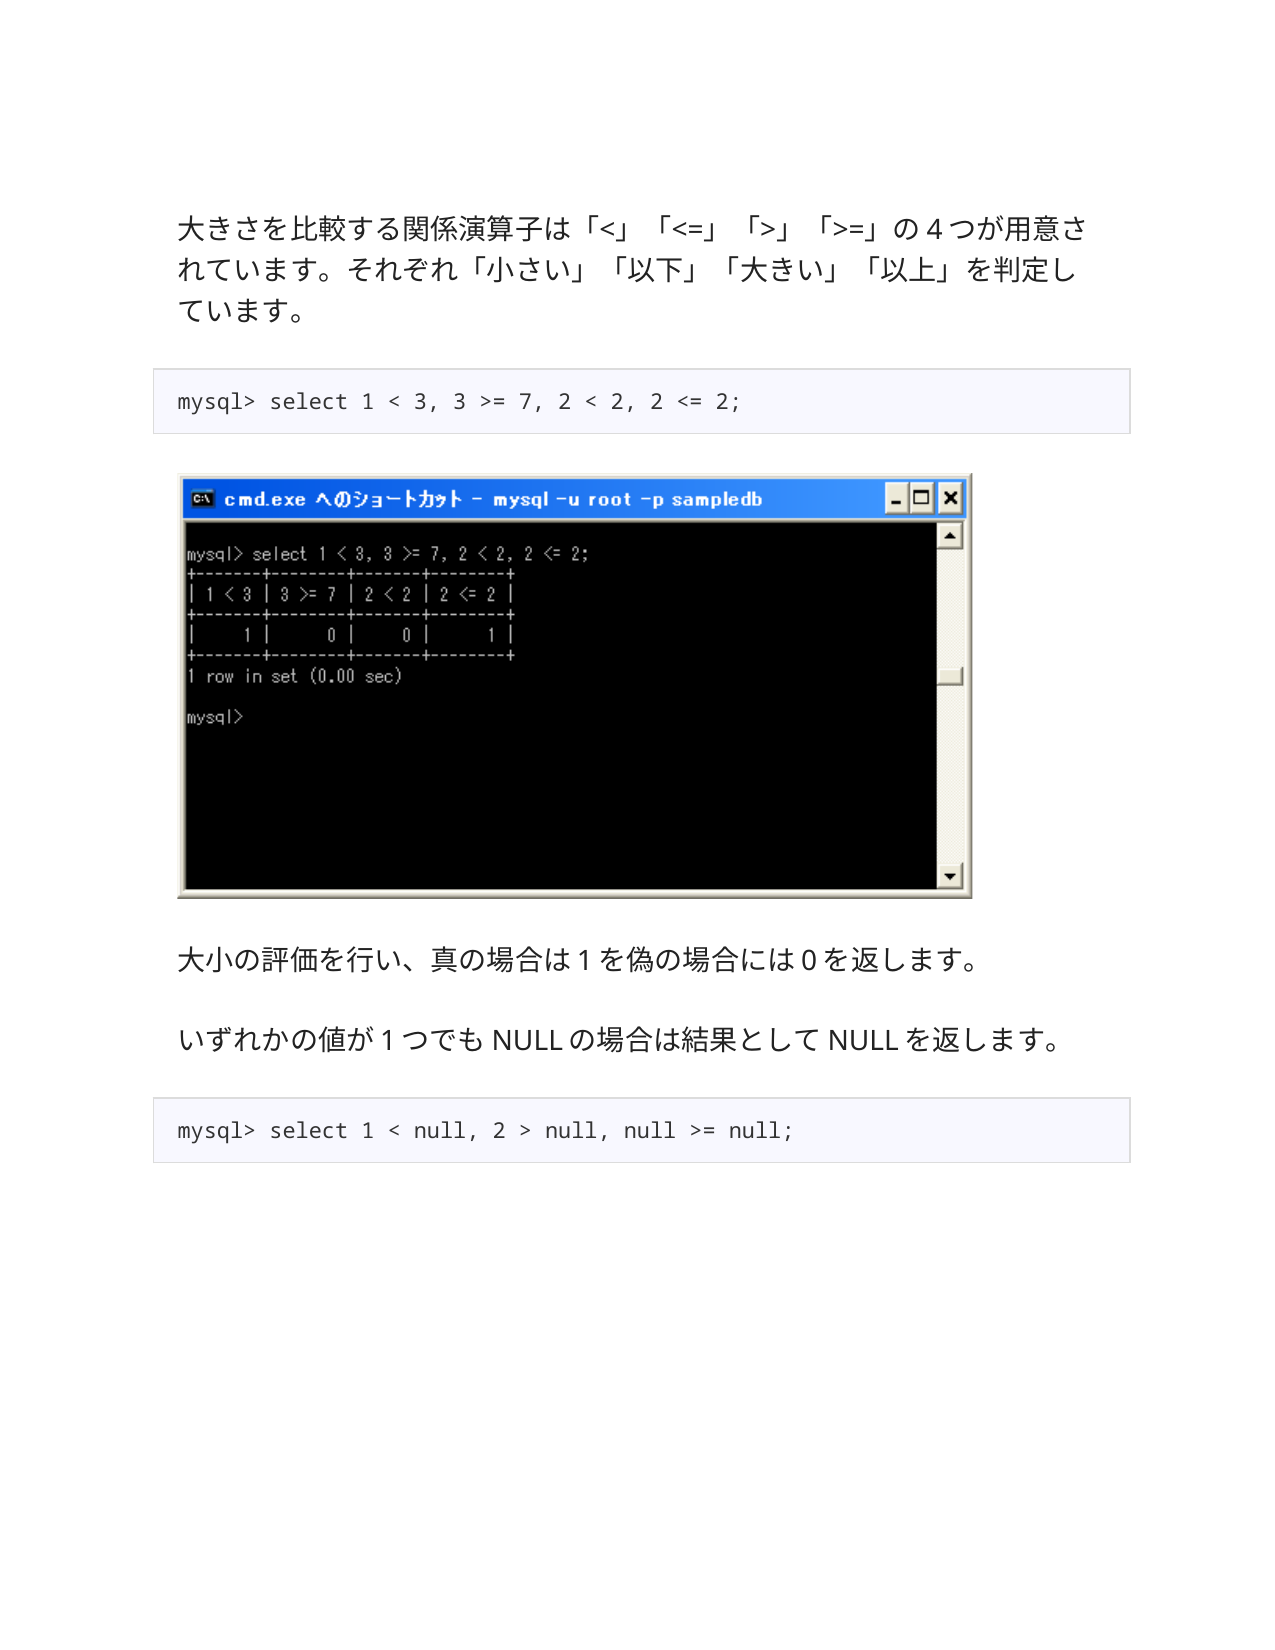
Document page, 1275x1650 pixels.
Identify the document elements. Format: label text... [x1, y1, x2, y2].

text 大きさを比較する関係演算子は「<」「<=」「>」「>=」の4つが用意されています。それぞれ「小さい」「以下」「大きい」「以上」を判定しています。 [177, 207, 1098, 329]
picture [177, 473, 973, 899]
text mysql> select 1 < null, 2 > null, null >= null; [154, 1099, 1129, 1162]
text 大小の評価を行い、真の場合は1を偽の場合には0を返します。 [177, 937, 1098, 978]
text mysql> select 1 < 3, 3 >= 7, 2 < 2, 2 <= 2; [154, 370, 1129, 433]
text いずれかの値が1つでもNULLの場合は結果としてNULLを返します。 [177, 1017, 1098, 1058]
